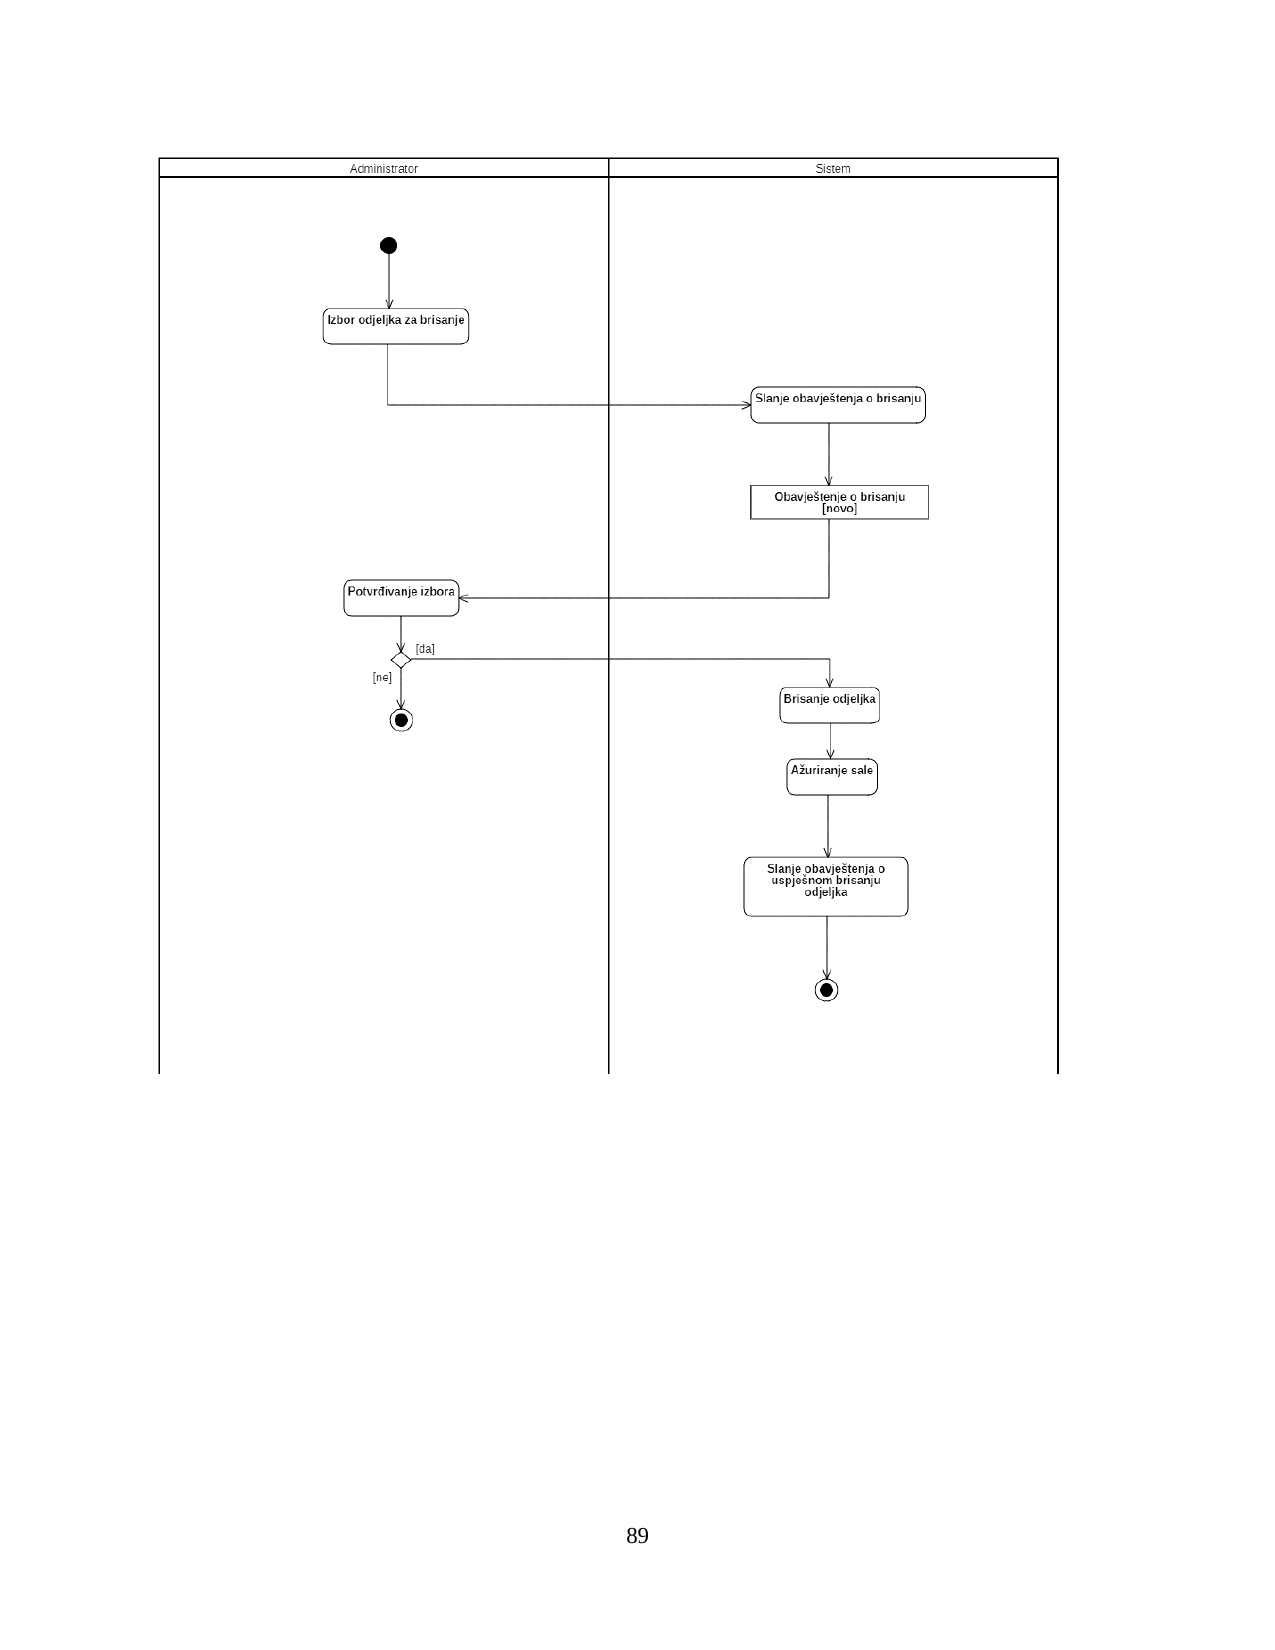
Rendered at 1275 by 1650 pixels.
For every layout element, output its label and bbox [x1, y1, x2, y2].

picture [150, 150, 1065, 1082]
